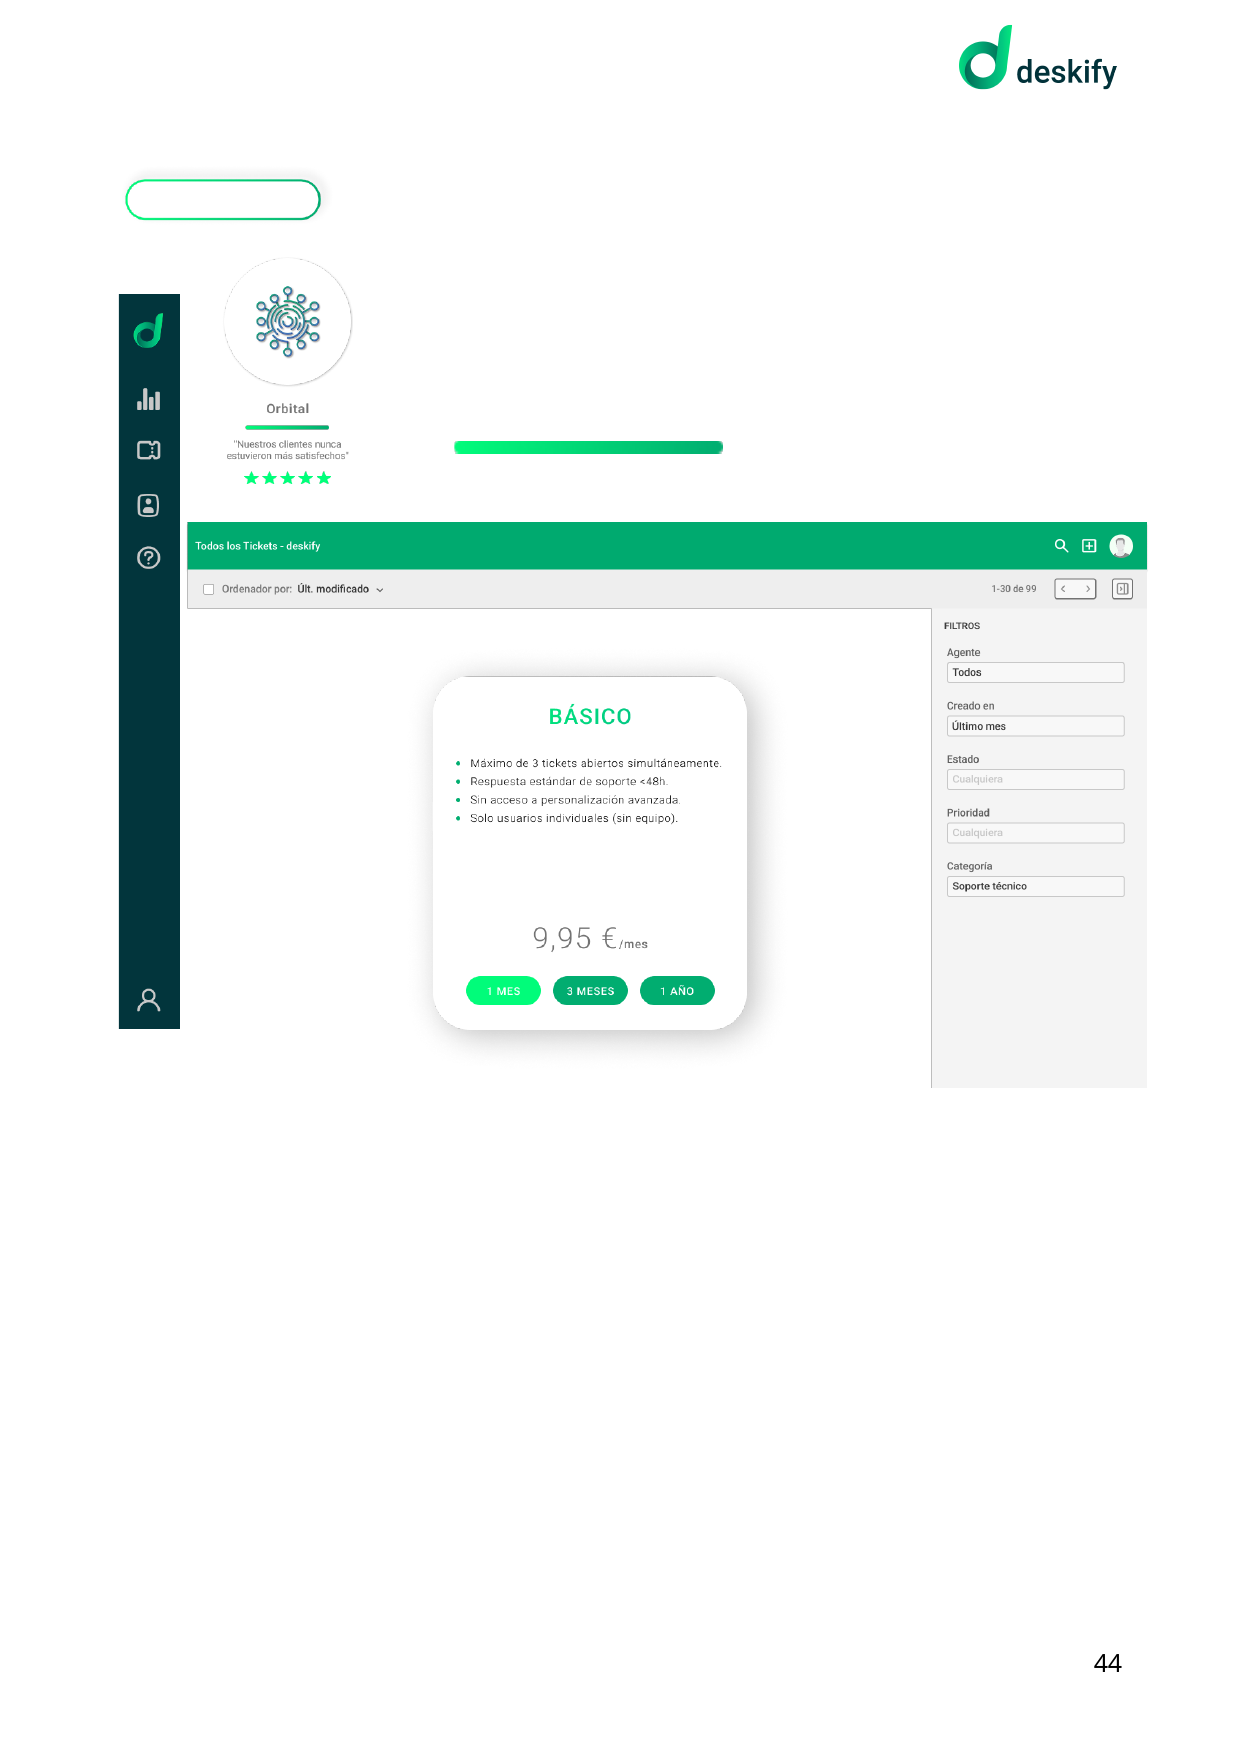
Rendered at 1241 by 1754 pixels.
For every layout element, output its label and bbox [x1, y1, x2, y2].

picture [222, 257, 354, 484]
picture [118, 294, 180, 1029]
picture [119, 164, 335, 226]
picture [953, 22, 1127, 92]
picture [186, 522, 1149, 1088]
picture [454, 441, 723, 454]
